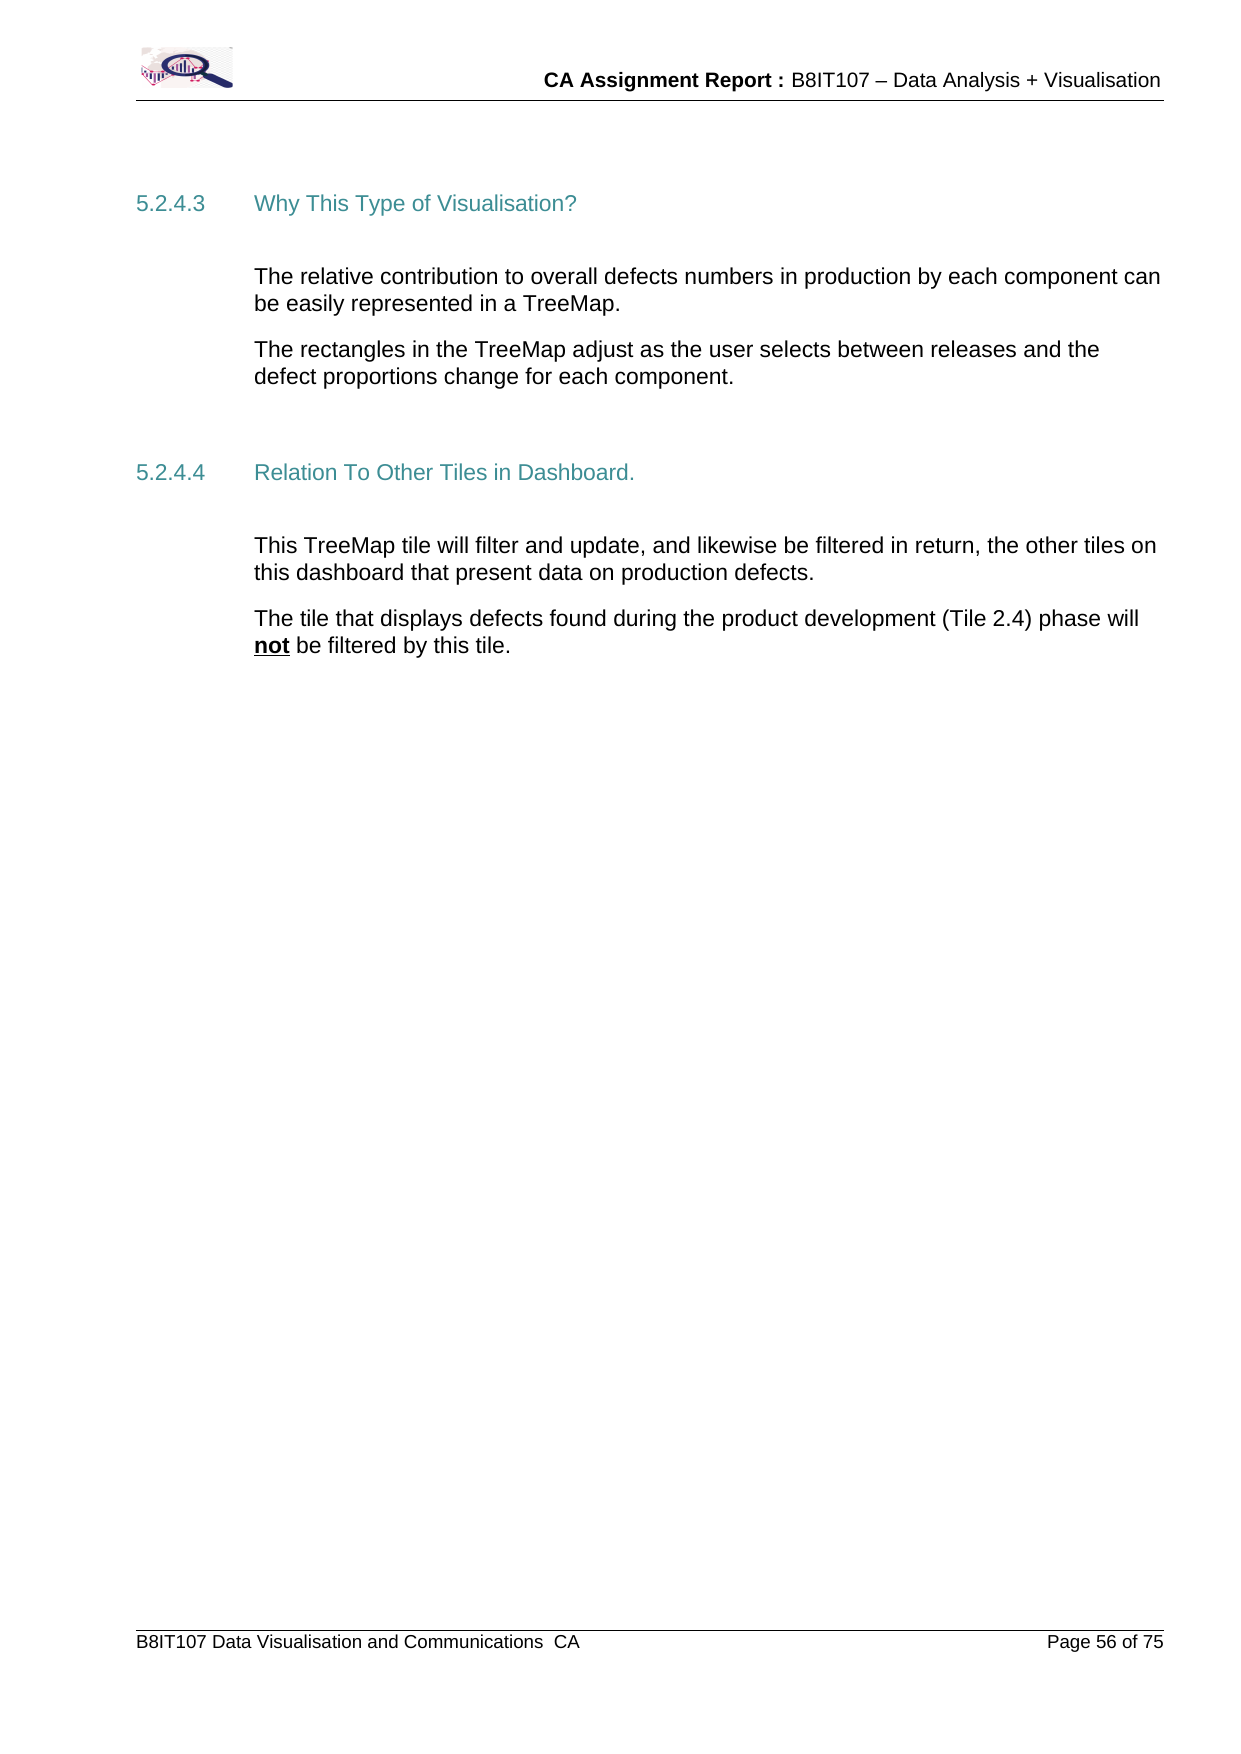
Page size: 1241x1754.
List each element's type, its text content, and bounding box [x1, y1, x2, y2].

text This TreeMap tile will filter and update, and likewise be filtered in return, the other tiles on this dashboard that present data on production defects. [254, 531, 1163, 586]
text The tile that displays defects found during the product development (Tile 2.4) phase will not be filtered by this tile. [254, 604, 1163, 658]
text The rectangles in the TreeMap adjust as the user selects between releases and the defect proportions change for each component. [254, 336, 1163, 390]
subtitle Relation To Other Tiles in Dashboard. [136, 458, 1163, 486]
picture [141, 47, 233, 88]
subtitle Why This Type of Visualisation? [136, 190, 1163, 217]
text The relative contribution to overall defects numbers in production by each component can be easily represented in a TreeMap. [254, 263, 1163, 317]
